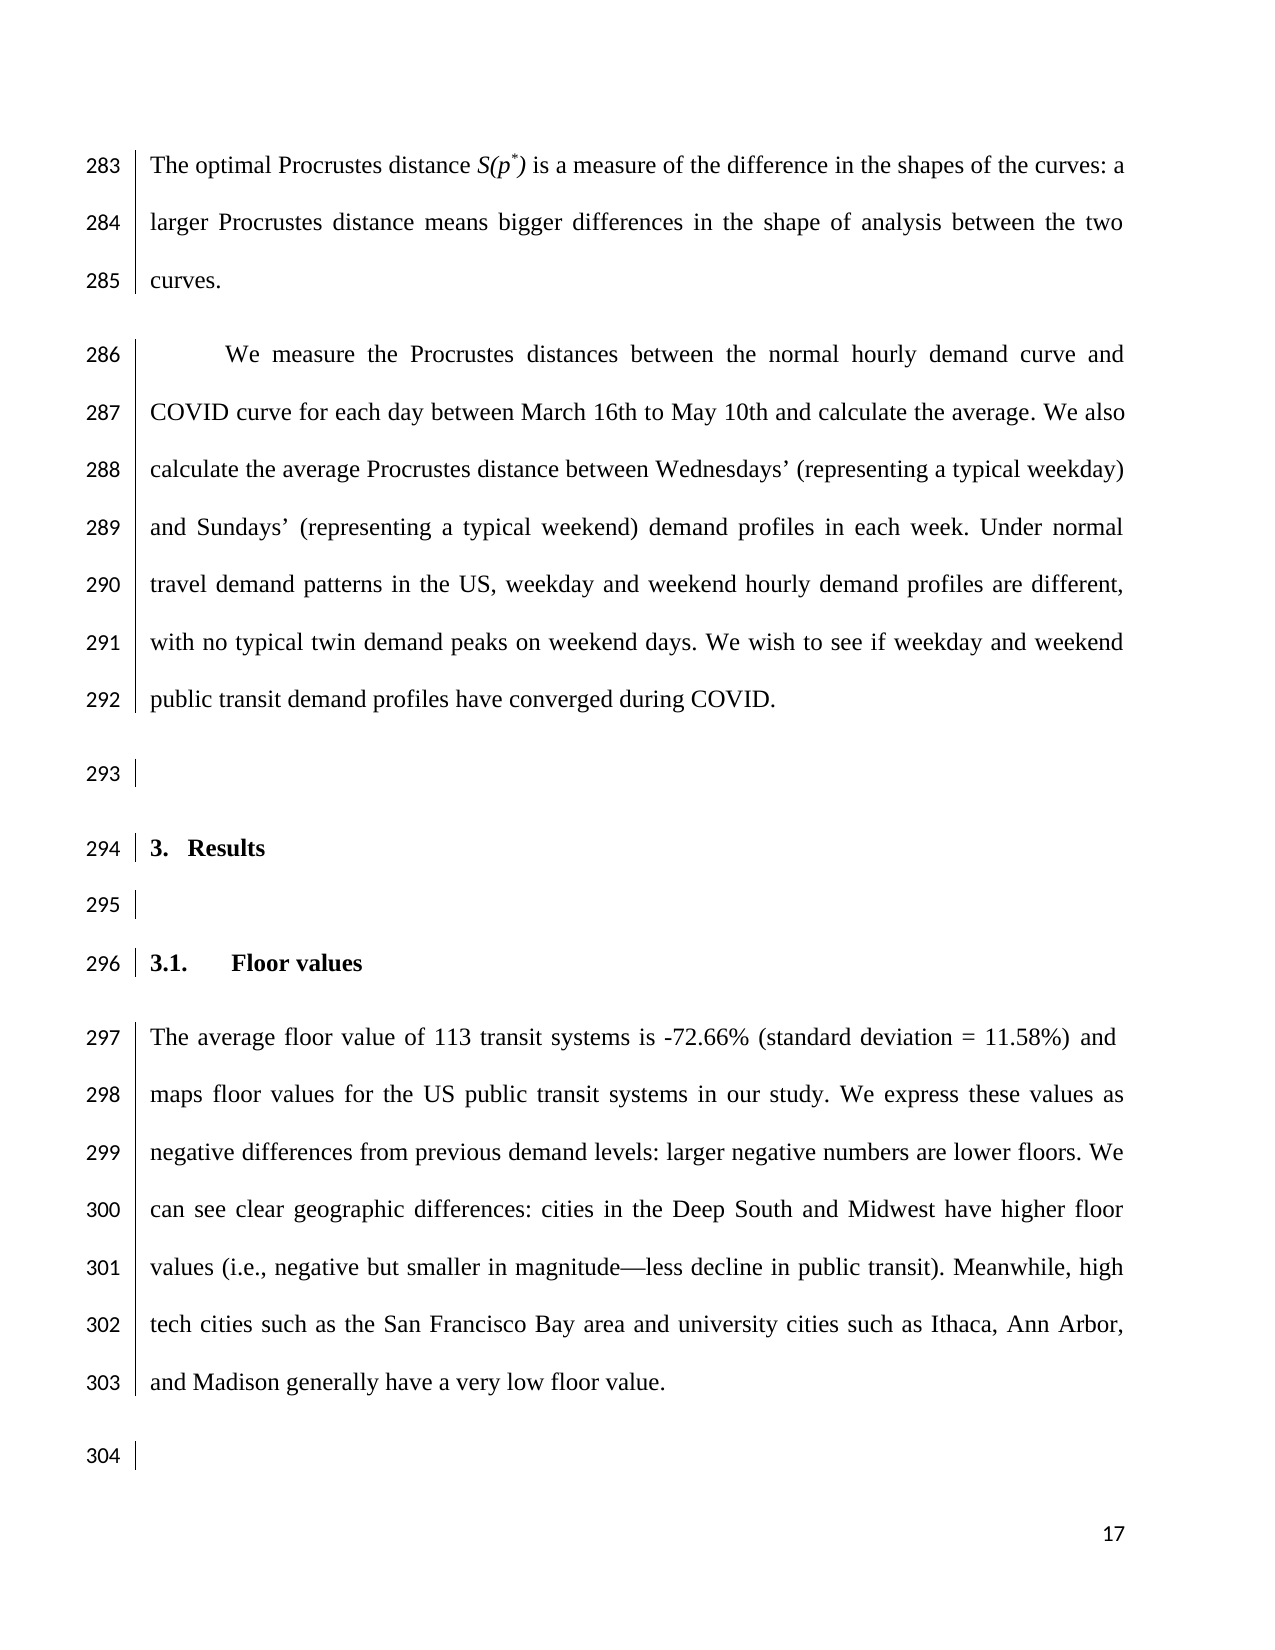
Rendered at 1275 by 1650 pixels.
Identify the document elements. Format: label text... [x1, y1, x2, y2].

text We measure the Procrustes distances between the normal hourly demand curve and COVID curve for each day between March 16th to May 10th and calculate the average. We also calculate the average Procrustes distance between Wednesdays’ (representing a typical weekday) and Sundays’ (representing a typical weekend) demand profiles in each week. Under normal travel demand patterns in the US, weekday and weekend hourly demand profiles are different, with no typical twin demand peaks on weekend days. We wish to see if weekday and weekend public transit demand profiles have converged during COVID. [150, 339, 1125, 713]
text The optimal Procrustes distance S(p*) is a measure of the difference in the shapes of the curves: a larger Procrustes distance means bigger differences in the shape of analysis between the two curves. [150, 150, 1125, 294]
list Results [150, 833, 1125, 862]
list Floor values [150, 948, 1125, 977]
text The average floor value of 113 transit systems is -72.66% (standard deviation = 11.58%) and maps floor values for the US public transit systems in our study. We express these values as negative differences from previous demand levels: larger negative numbers are lower floors. We can see clear geographic differences: cities in the Deep South and Midwest have higher floor values (i.e., negative but smaller in magnitude—less decline in public transit). Meanwhile, high tech cities such as the San Francisco Bay area and university cities such as Ithaca, Ann Arbor, and Madison generally have a very low floor value. [150, 1022, 1125, 1396]
